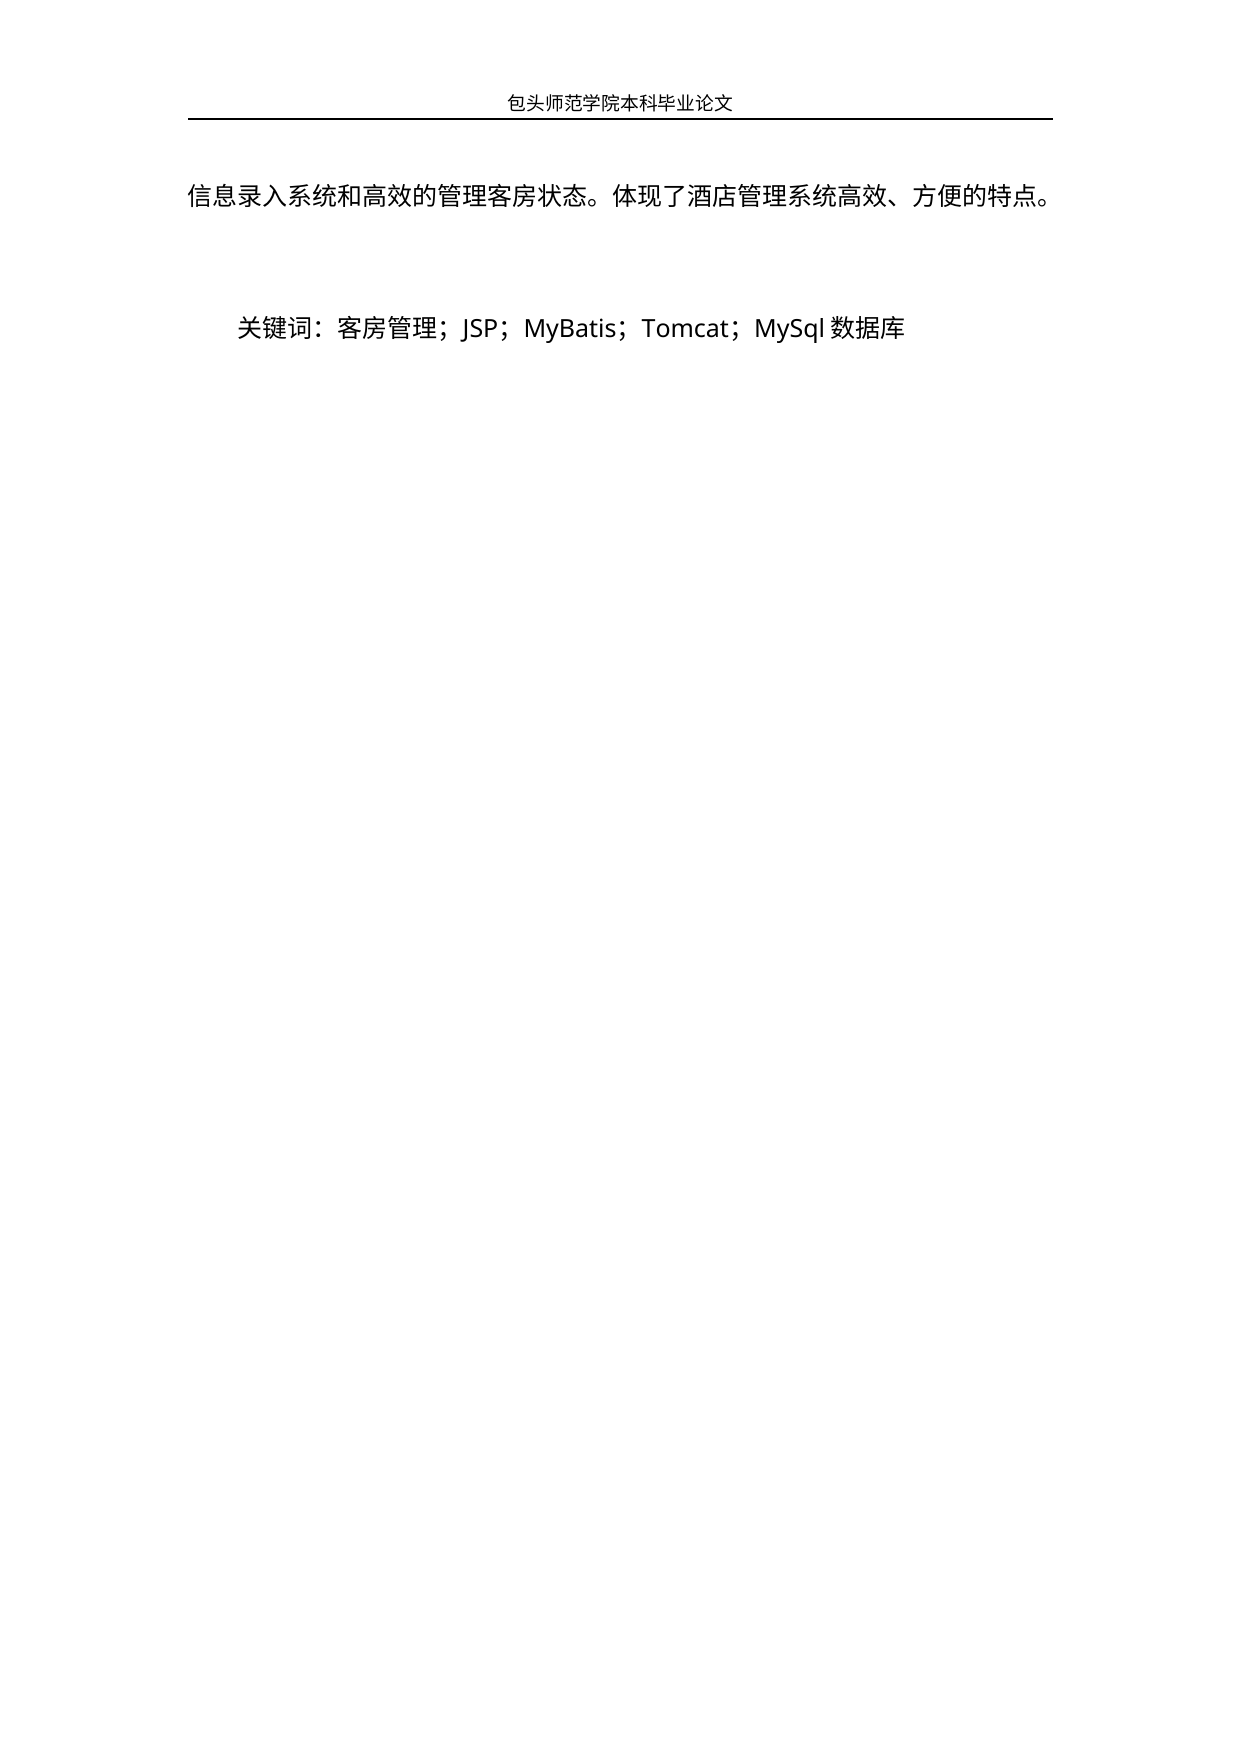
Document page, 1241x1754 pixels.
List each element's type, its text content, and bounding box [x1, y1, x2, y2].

text 关键词：客房管理；JSP；MyBatis；Tomcat；MySql数据库 [187, 294, 1053, 359]
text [187, 162, 1053, 227]
